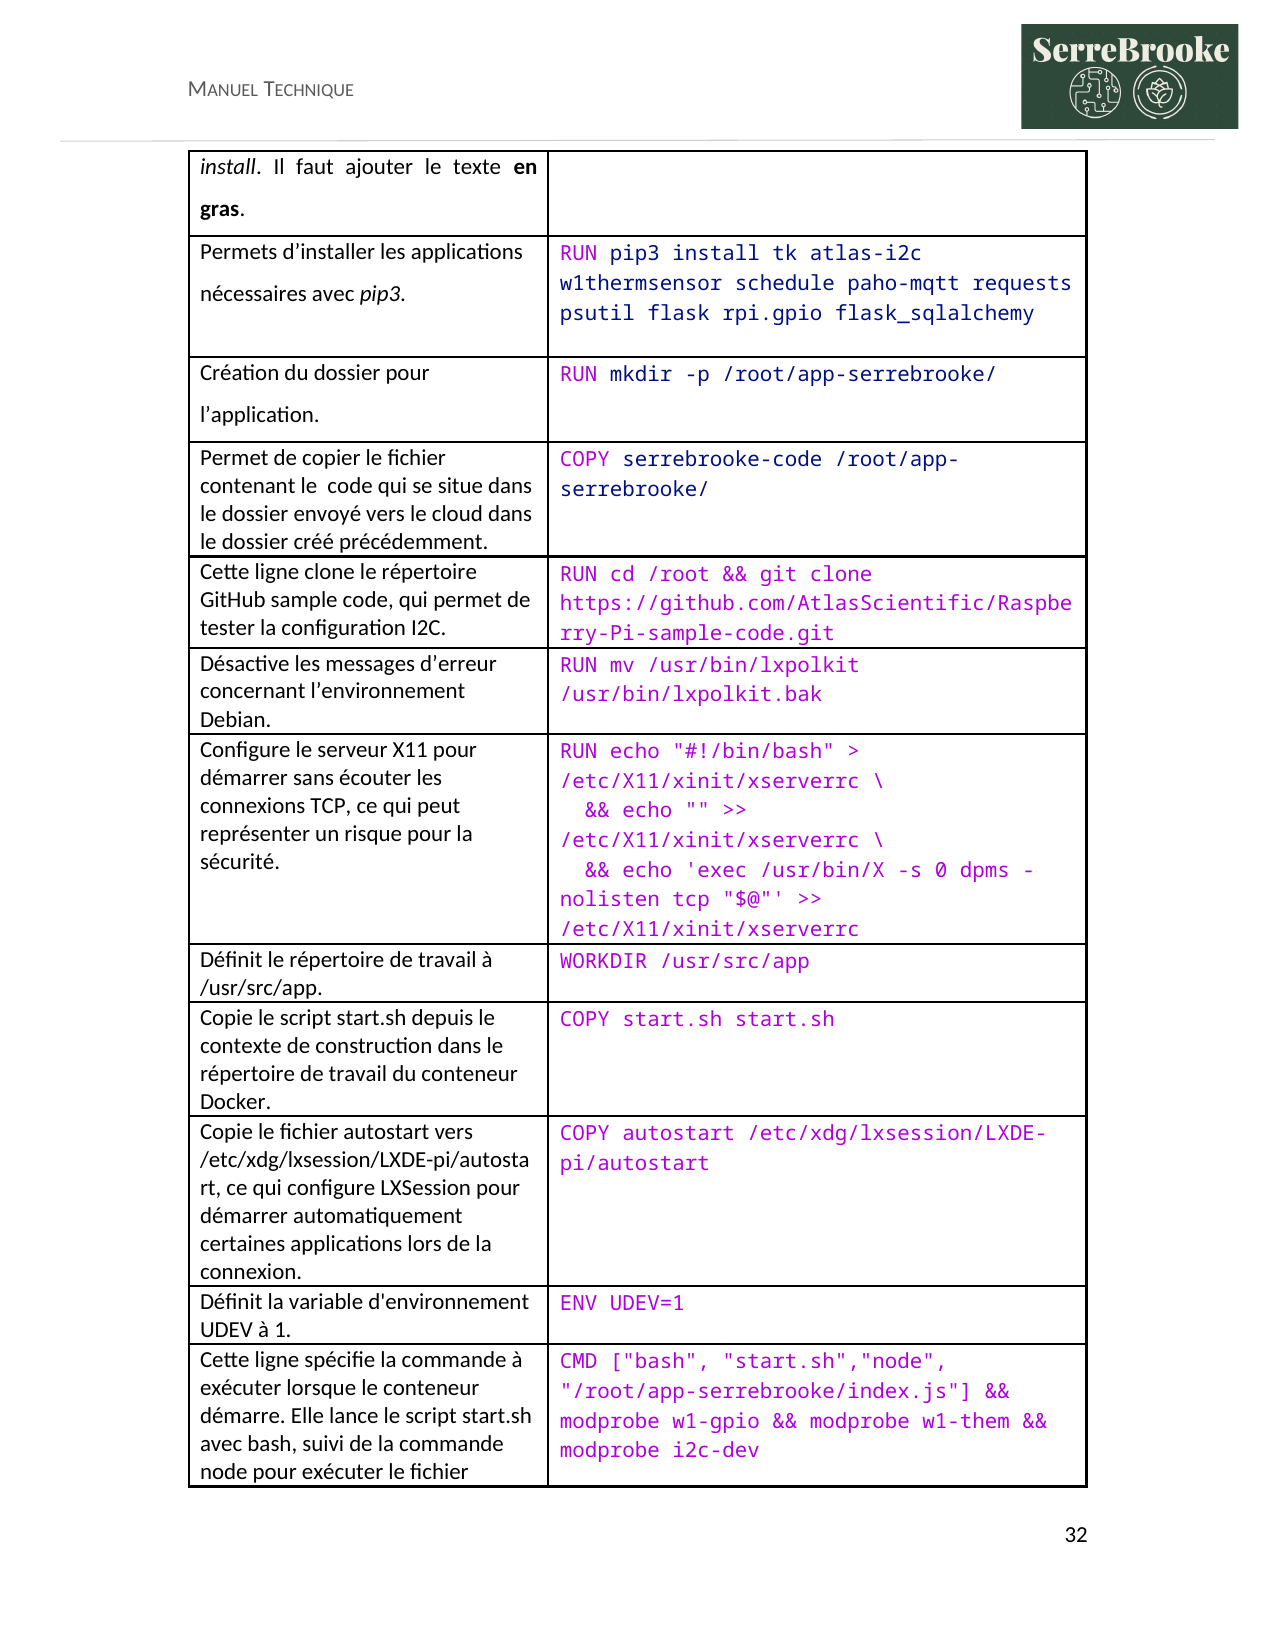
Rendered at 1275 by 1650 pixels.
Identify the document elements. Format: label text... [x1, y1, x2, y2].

table_cell RUN mkdir -p /root/app-serrebrooke/ [549, 358, 1085, 441]
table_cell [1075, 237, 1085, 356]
picture [1021, 24, 1239, 129]
table_cell Définit la variable d'environnement UDEV à 1. [190, 1287, 547, 1343]
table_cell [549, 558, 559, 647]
table_cell Définit le répertoire de travail à /usr/src/app. [190, 945, 547, 1001]
table_cell COPY start.sh start.sh [549, 1003, 1085, 1115]
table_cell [190, 1345, 547, 1485]
table_cell COPY serrebrooke-code /root/app-serrebrooke/ [549, 443, 1085, 555]
table_cell Copie le script start.sh depuis le contexte de construction dans le répertoire de travail du conteneur Docker. [190, 1003, 547, 1115]
table_cell ENV UDEV=1 [549, 1287, 1085, 1343]
table_cell Copie le fichier autostart vers /etc/xdg/lxsession/LXDE-pi/autostart, ce qui configure LXSession pour démarrer automatiquement certaines applications lors de la connexion. [190, 1117, 547, 1285]
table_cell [549, 152, 1085, 235]
table_cell Désactive les messages d’erreur concernant l’environnement Debian. [190, 649, 547, 733]
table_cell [190, 152, 547, 235]
table_cell Création du dossier pour l’application. [190, 358, 547, 441]
table_cell COPY autostart /etc/xdg/lxsession/LXDE-pi/autostart [549, 1117, 1085, 1285]
table_cell Configure le serveur X11 pour démarrer sans écouter les connexions TCP, ce qui peut représenter un risque pour la sécurité. [190, 735, 547, 943]
table_cell Permet de copier le fichier contenant le code qui se situe dans le dossier envoyé vers le cloud dans le dossier créé précédemment. [190, 443, 547, 555]
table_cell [549, 1345, 1085, 1485]
table_cell Cette ligne clone le répertoire GitHub sample code, qui permet de tester la configuration I2C. [190, 558, 547, 647]
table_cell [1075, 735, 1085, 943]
table_cell WORKDIR /usr/src/app [549, 945, 1085, 1001]
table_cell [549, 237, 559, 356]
table_cell Permets d’installer les applications nécessaires avec pip3. [190, 237, 547, 356]
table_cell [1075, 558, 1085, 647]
table_cell RUN mv /usr/bin/lxpolkit /usr/bin/lxpolkit.bak [549, 649, 1085, 733]
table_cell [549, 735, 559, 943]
